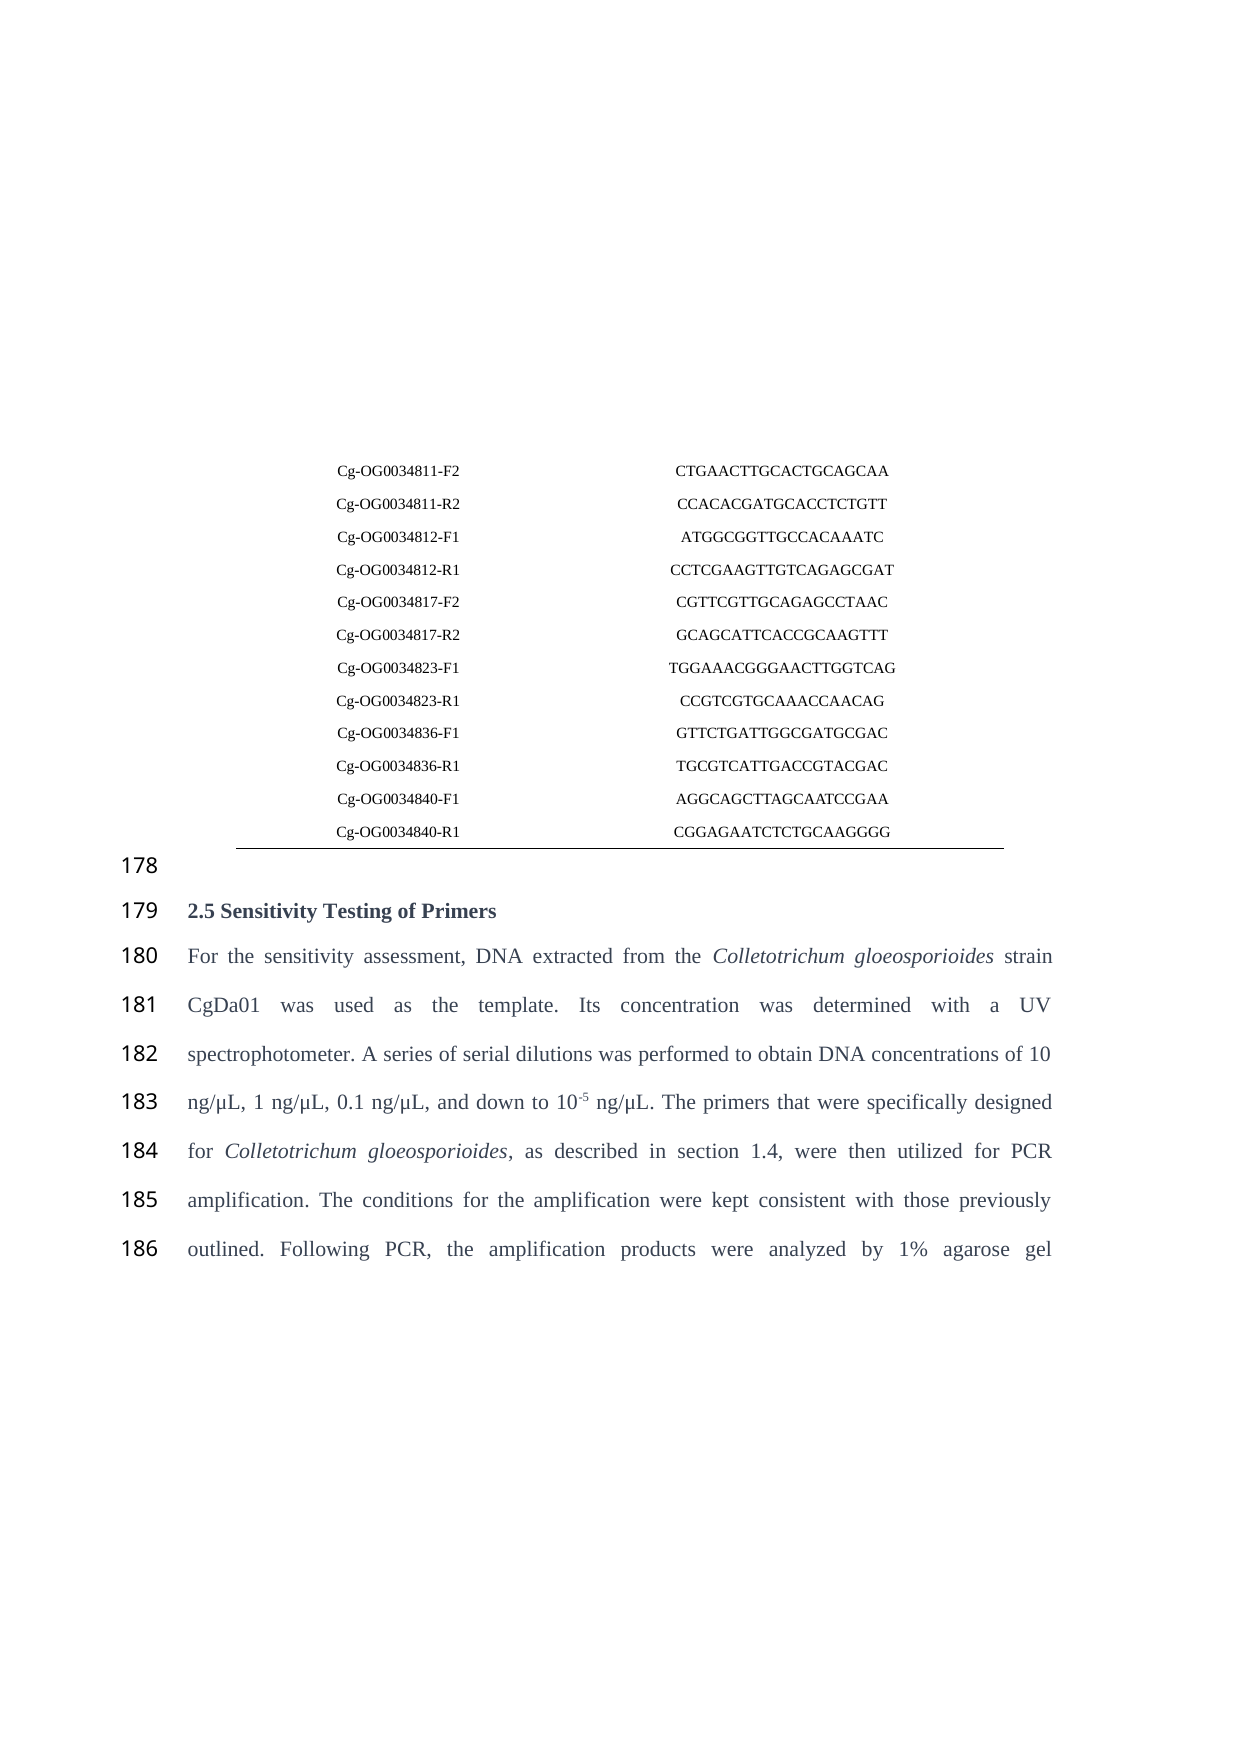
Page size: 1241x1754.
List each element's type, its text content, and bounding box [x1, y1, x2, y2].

table_cell CCGTCGTGCAAACCAACAG [537, 684, 1004, 717]
table_cell TGGAAACGGGAACTTGGTCAG [537, 651, 1004, 684]
table_cell AGGCAGCTTAGCAATCCGAA [537, 783, 1004, 815]
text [187, 939, 1053, 1264]
table_cell CTGAACTTGCACTGCAGCAA [537, 455, 1004, 487]
table_cell Cg-OG0034840-F1 [236, 783, 537, 815]
table_cell Cg-OG0034836-F1 [236, 717, 537, 750]
table_cell GTTCTGATTGGCGATGCGAC [537, 717, 1004, 750]
table_cell CCTCGAAGTTGTCAGAGCGAT [537, 553, 1004, 586]
table_cell Cg-OG0034836-R1 [236, 750, 537, 783]
table_cell Cg-OG0034823-R1 [236, 684, 537, 717]
table_cell ATGGCGGTTGCCACAAATC [537, 520, 1004, 553]
table_cell CGTTCGTTGCAGAGCCTAAC [537, 586, 1004, 618]
subtitle 2.5 Sensitivity Testing of Primers [187, 894, 1053, 927]
table_cell Cg-OG0034812-R1 [236, 553, 537, 586]
table_cell Cg-OG0034840-R1 [236, 815, 537, 848]
table_cell CCACACGATGCACCTCTGTT [537, 487, 1004, 520]
table_cell Cg-OG0034817-F2 [236, 586, 537, 618]
table_cell Cg-OG0034823-F1 [236, 651, 537, 684]
table_cell CGGAGAATCTCTGCAAGGGG [537, 815, 1004, 848]
table_cell Cg-OG0034817-R2 [236, 619, 537, 651]
table_cell GCAGCATTCACCGCAAGTTT [537, 619, 1004, 651]
table_cell TGCGTCATTGACCGTACGAC [537, 750, 1004, 783]
table_cell Cg-OG0034811-R2 [236, 487, 537, 520]
table_cell Cg-OG0034812-F1 [236, 520, 537, 553]
table_cell Cg-OG0034811-F2 [236, 455, 537, 487]
